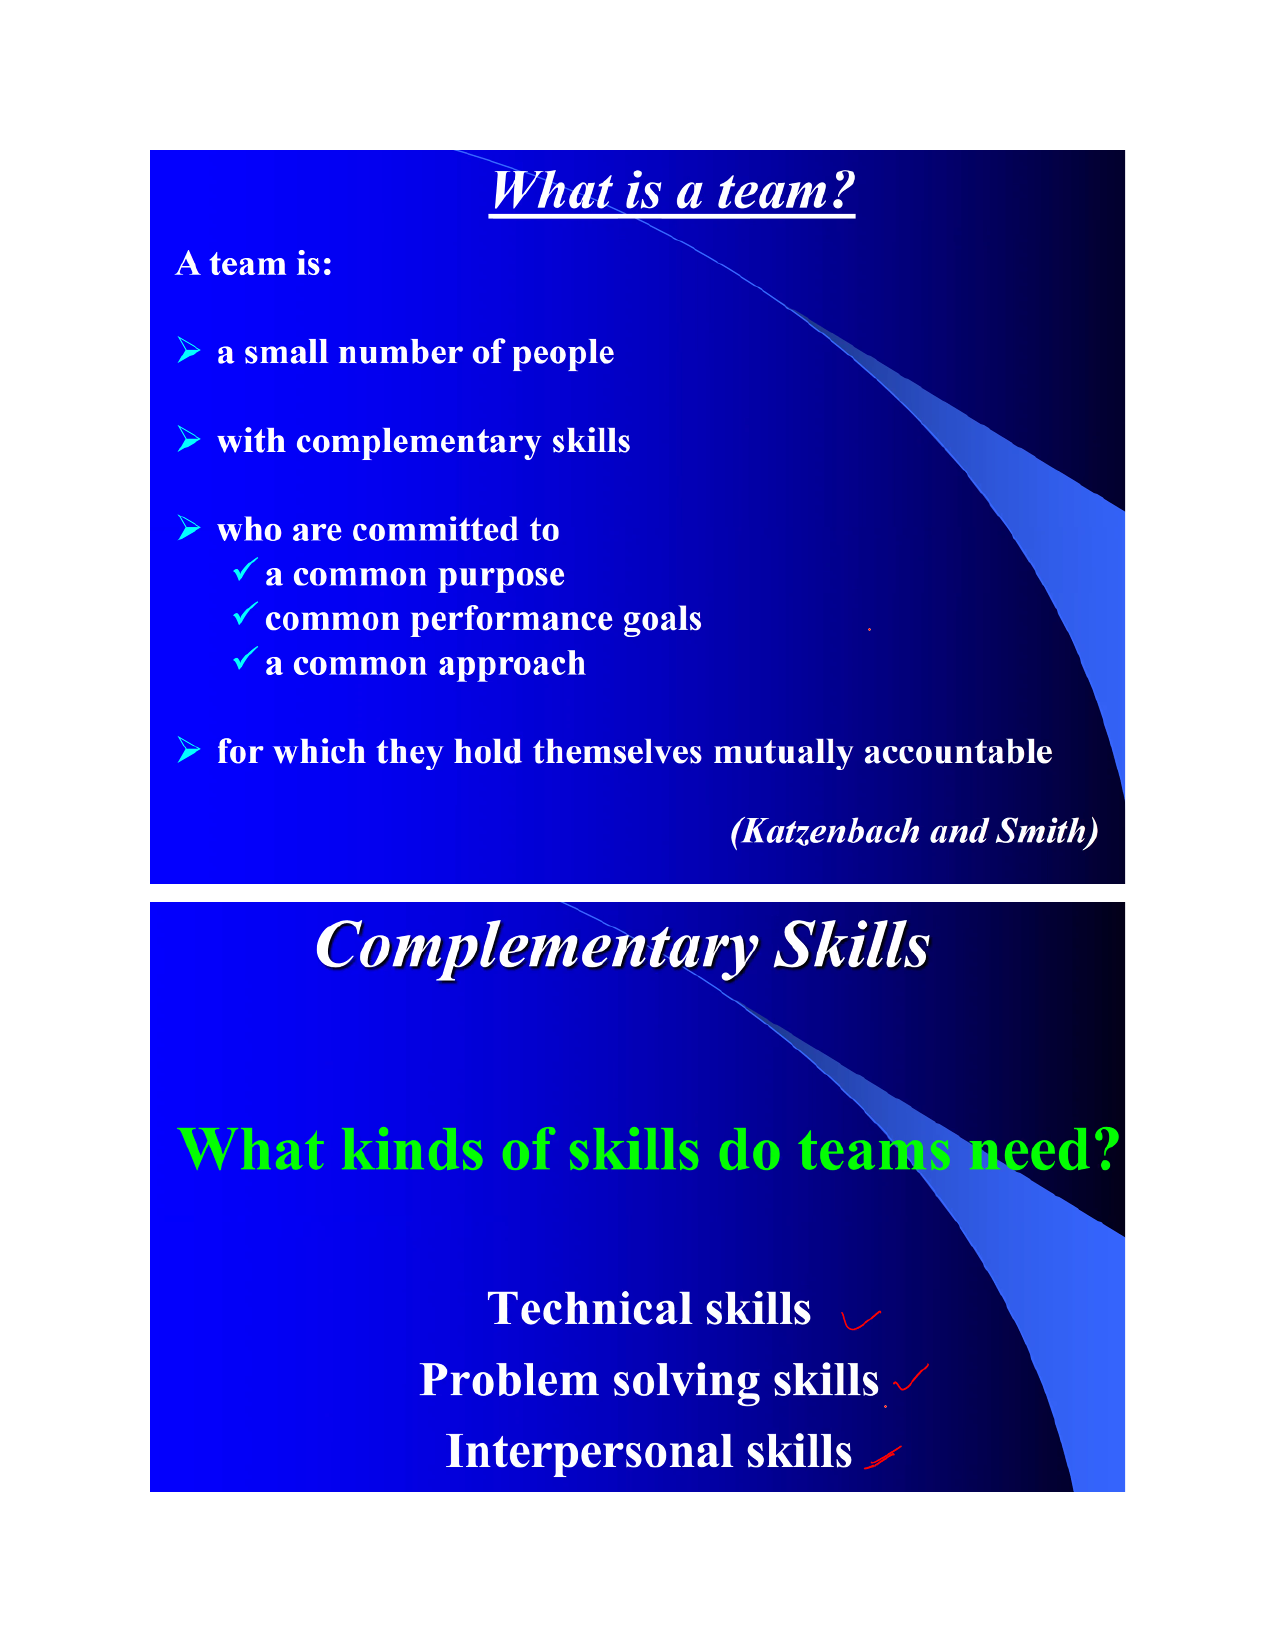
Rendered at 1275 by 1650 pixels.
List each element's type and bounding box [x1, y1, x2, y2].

picture [150, 902, 1125, 1492]
picture [150, 150, 1125, 884]
